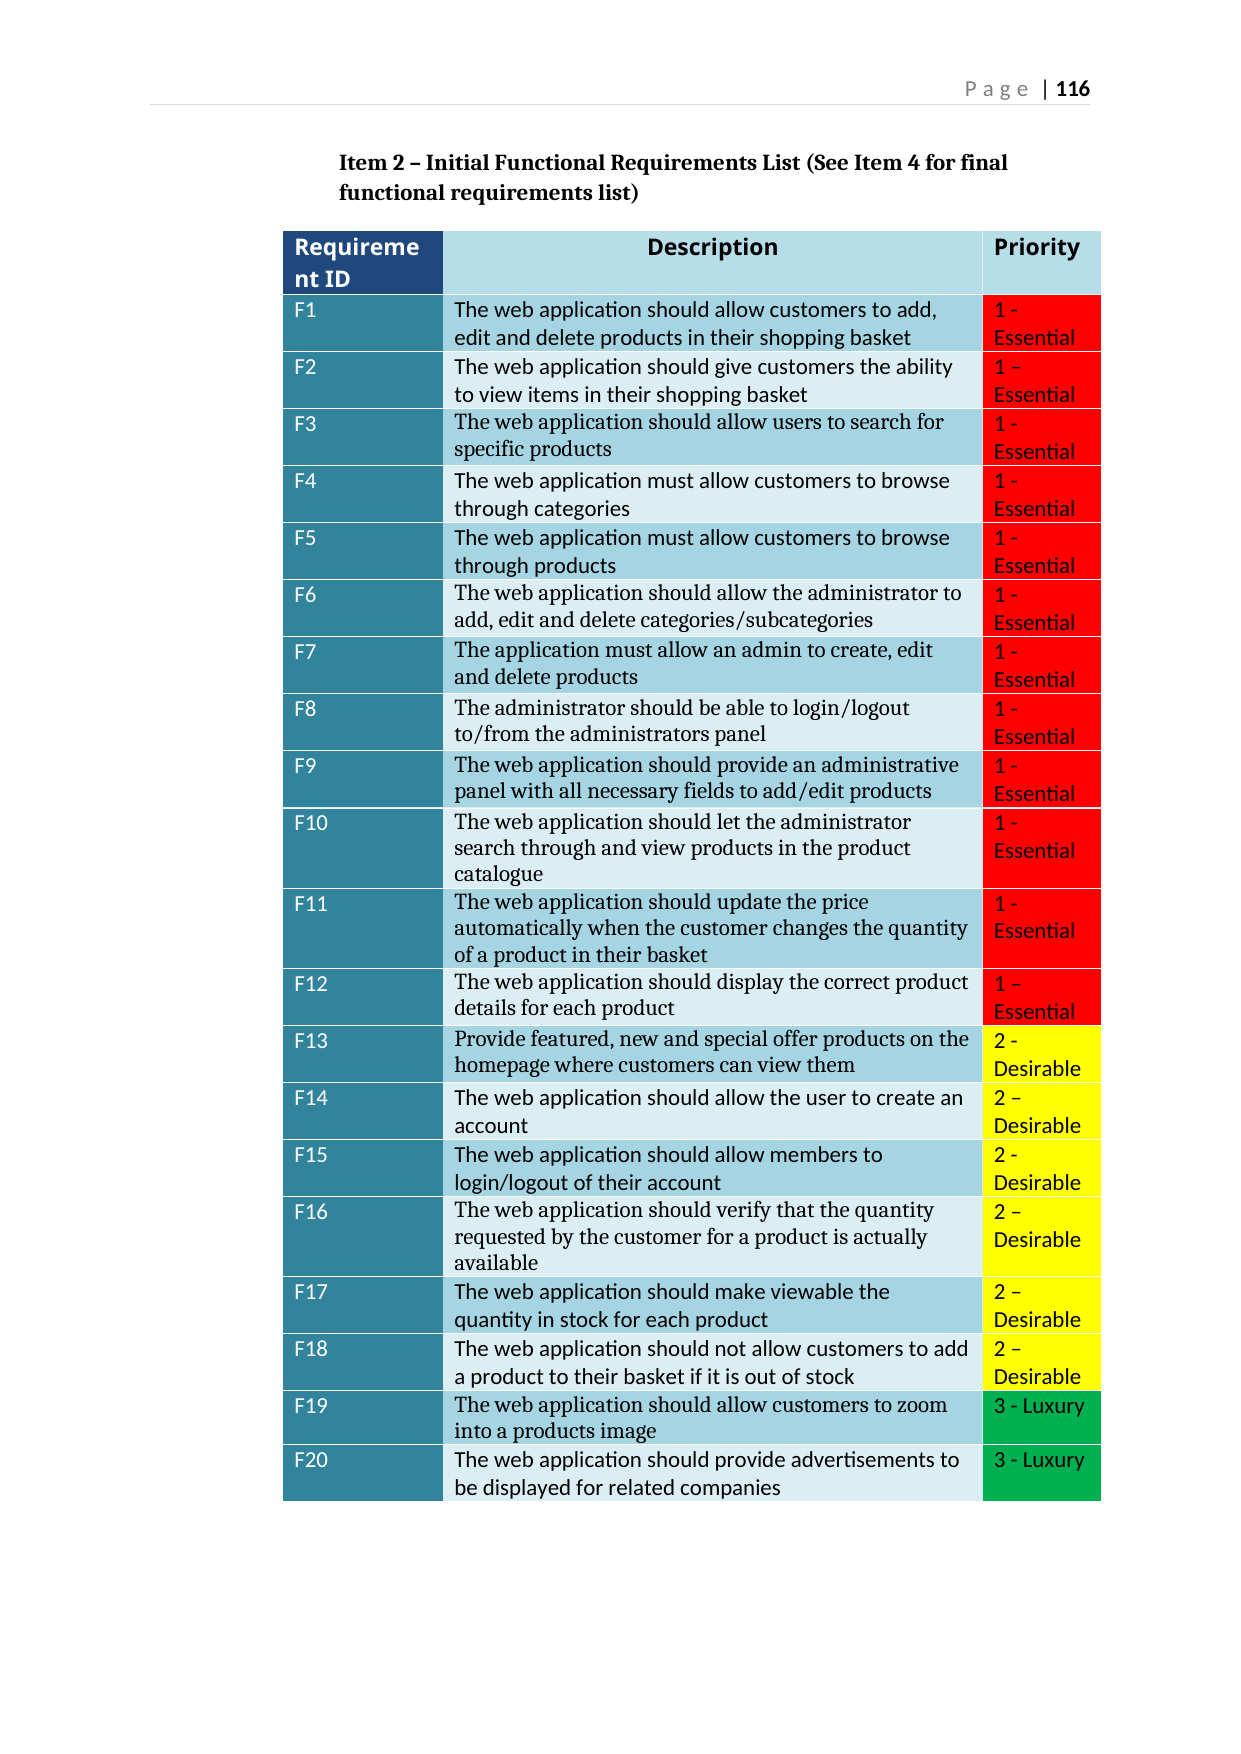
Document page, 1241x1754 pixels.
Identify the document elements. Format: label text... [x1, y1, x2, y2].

table_cell 3 - Luxury [983, 1391, 1101, 1444]
table_cell Provide featured, new and special offer products on the homepage where customers can view them [443, 1026, 982, 1082]
table_cell The web application should update the price automatically when the customer changes the quantity of a product in their basket [443, 889, 982, 968]
table_cell 2 - Desirable [983, 1140, 1101, 1196]
table_cell F8 [283, 694, 443, 750]
table_cell F18 [283, 1334, 443, 1390]
table_cell F5 [283, 523, 443, 579]
table_cell The web application should provide an administrative panel with all necessary fields to add/edit products [443, 751, 982, 807]
table_cell 1 - Essential [983, 466, 1101, 522]
table_cell 1 – Essential [983, 352, 1101, 408]
table_cell 1 - Essential [983, 295, 1101, 351]
table_cell 2 - Desirable [983, 1026, 1101, 1082]
table_cell The web application should allow customers to add, edit and delete products in their shopping basket [443, 295, 982, 351]
table_cell The administrator should be able to login/logout to/from the administrators panel [443, 694, 982, 750]
table_cell The web application must allow customers to browse through categories [443, 466, 982, 522]
table_cell 1 - Essential [983, 637, 1101, 693]
table_cell The web application should allow users to search for specific products [443, 409, 982, 465]
table_cell The web application must allow customers to browse through products [443, 523, 982, 579]
table_cell 1 - Essential [983, 580, 1101, 636]
table_header Priority [983, 231, 1101, 294]
table_cell The web application should make viewable the quantity in stock for each product [443, 1277, 982, 1333]
table_cell 1 – Essential [983, 969, 1101, 1025]
table_cell F10 [283, 809, 443, 888]
table_cell F15 [283, 1140, 443, 1196]
table_cell 1 - Essential [983, 694, 1101, 750]
table_cell 1 - Essential [983, 809, 1101, 888]
table_cell The web application should allow customers to zoom into a products image [443, 1391, 982, 1444]
table_header Requirement ID [283, 231, 443, 294]
table_cell 1 - Essential [983, 889, 1101, 968]
text Item 2 – Initial Functional Requirements List (See Item 4 for final functional requirements list) [339, 150, 1090, 207]
table_header Description [443, 231, 982, 294]
table_cell 2 – Desirable [983, 1083, 1101, 1139]
table_cell F9 [283, 751, 443, 807]
table_cell The web application should allow the user to create an account [443, 1083, 982, 1139]
table_cell F2 [283, 352, 443, 408]
table_cell F14 [283, 1083, 443, 1139]
table_cell F19 [283, 1391, 443, 1444]
table_cell F13 [283, 1026, 443, 1082]
table_cell F16 [283, 1197, 443, 1276]
table_cell 2 – Desirable [983, 1334, 1101, 1390]
table_cell The web application should let the administrator search through and view products in the product catalogue [443, 809, 982, 888]
table_cell F7 [283, 637, 443, 693]
table_cell F11 [283, 889, 443, 968]
table_cell F12 [283, 969, 443, 1025]
table_cell The web application should allow the administrator to add, edit and delete categories/subcategories [443, 580, 982, 636]
table_cell The web application should allow members to login/logout of their account [443, 1140, 982, 1196]
table_cell F4 [283, 466, 443, 522]
table_cell F20 [283, 1445, 443, 1501]
table_cell F17 [283, 1277, 443, 1333]
table_cell 3 - Luxury [983, 1445, 1101, 1501]
table_cell The web application should not allow customers to add a product to their basket if it is out of stock [443, 1334, 982, 1390]
table_cell 1 - Essential [983, 751, 1101, 807]
table_cell F1 [283, 295, 443, 351]
table_cell F3 [283, 409, 443, 465]
table_cell F6 [283, 580, 443, 636]
table_cell 1 - Essential [983, 409, 1101, 465]
table_cell 2 – Desirable [983, 1277, 1101, 1333]
table_cell 2 – Desirable [983, 1197, 1101, 1276]
table_cell The web application should display the correct product details for each product [443, 969, 982, 1025]
table_cell The web application should give customers the ability to view items in their shopping basket [443, 352, 982, 408]
table_cell The web application should provide advertisements to be displayed for related companies [443, 1445, 982, 1501]
table_cell The web application should verify that the quantity requested by the customer for a product is actually available [443, 1197, 982, 1276]
table_cell The application must allow an admin to create, edit and delete products [443, 637, 982, 693]
table_cell 1 - Essential [983, 523, 1101, 579]
